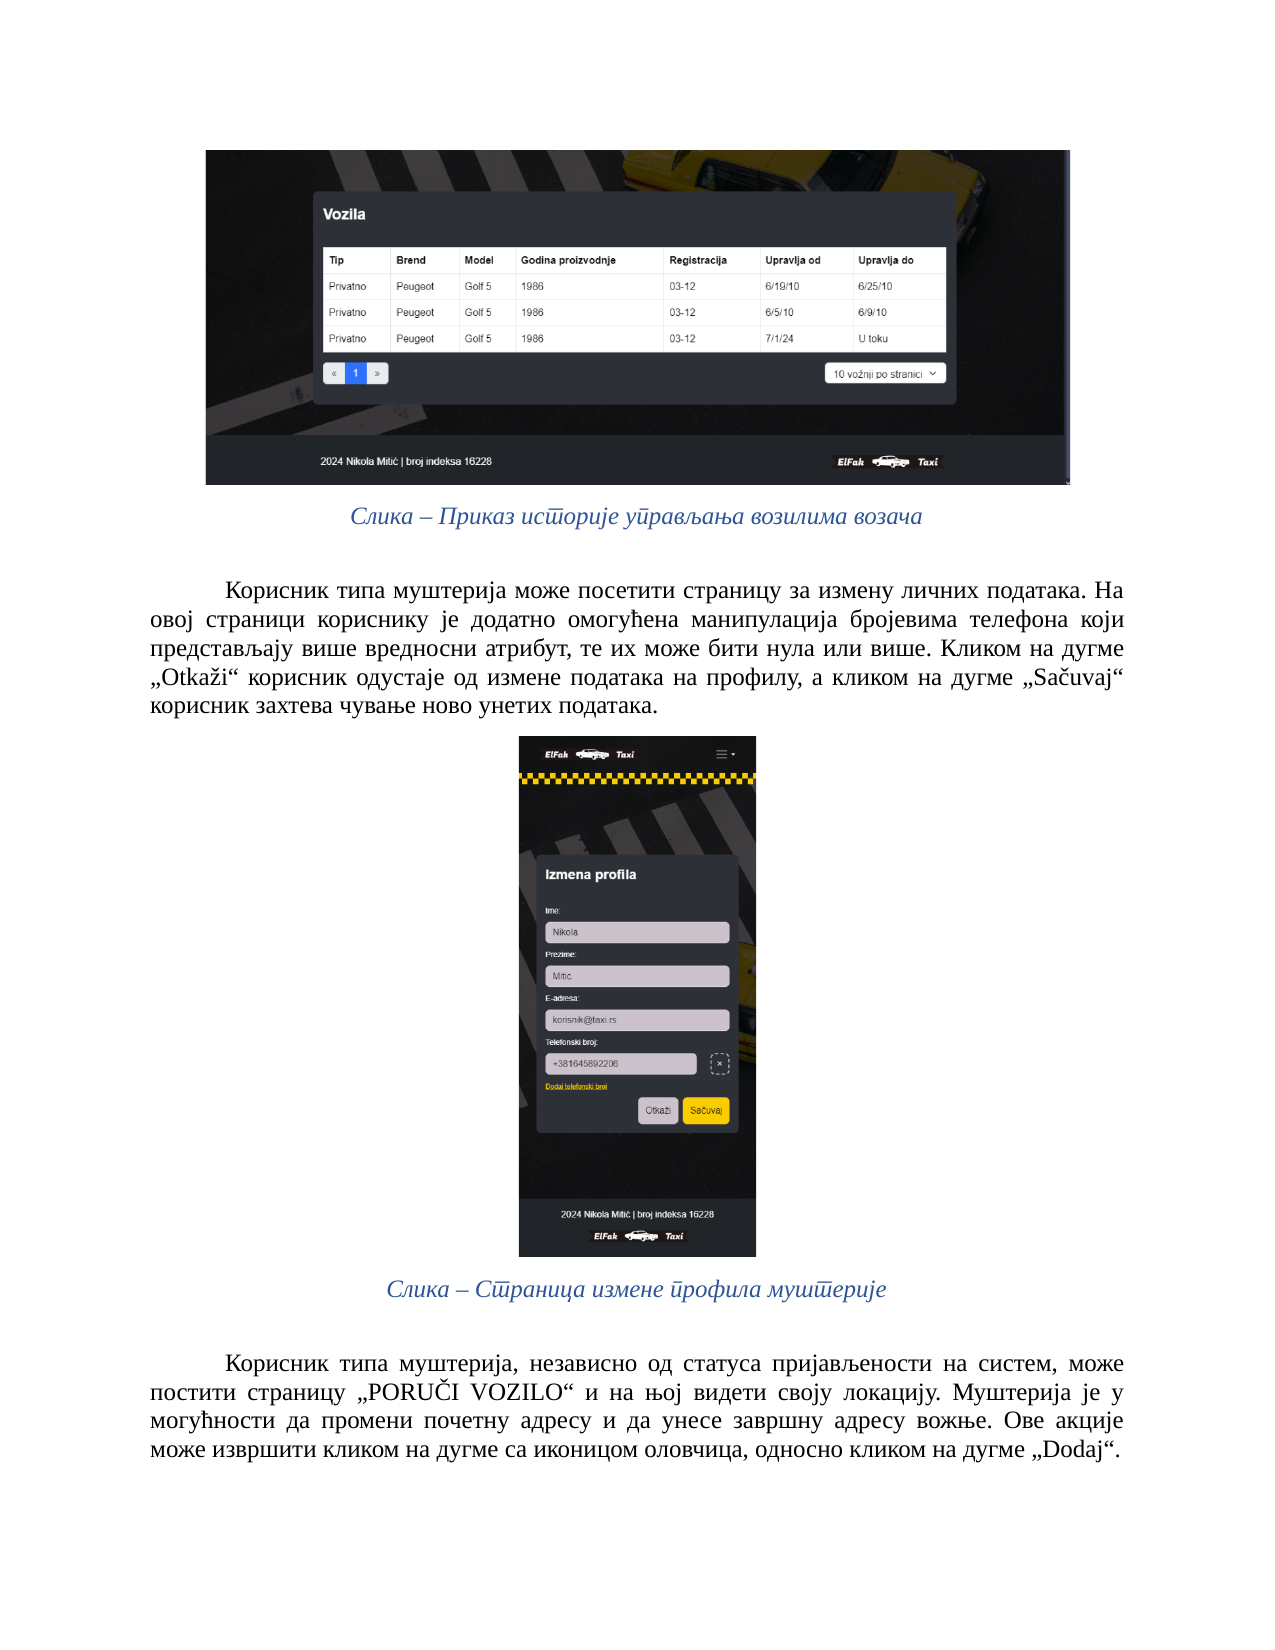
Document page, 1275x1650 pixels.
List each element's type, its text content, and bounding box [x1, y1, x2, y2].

subtitle Слика – Страница измене профила муштерије [150, 1274, 1125, 1302]
subtitle Слика – Приказ историје управљања возилима возача [150, 501, 1125, 530]
text Корисник типа муштерија, независно од статуса пријављености на систем, може постити страницу „PORUČI VOZILO“ и на њој видети своју локацију. Муштерија је у могућности да промени почетну адресу и да унесе завршну адресу вожње. Ове акције може извршити кликом на дугме са иконицом оловчица, односно кликом на дугме „Dodaj“. [150, 1348, 1125, 1463]
picture [204, 150, 1071, 485]
text Корисник типа муштерија може посетити страницу за измену личних података. На овој страници кориснику је додатно омогућена манипулација бројевима телефона који представљају више вредносни атрибут, те их може бити нула или више. Кликом на дугме „Otkaži“ корисник одустаје од измене података на профилу, а кликом на дугме „Sačuvaj“ корисник захтева чување ново унетих података. [150, 576, 1125, 719]
picture [518, 736, 757, 1257]
